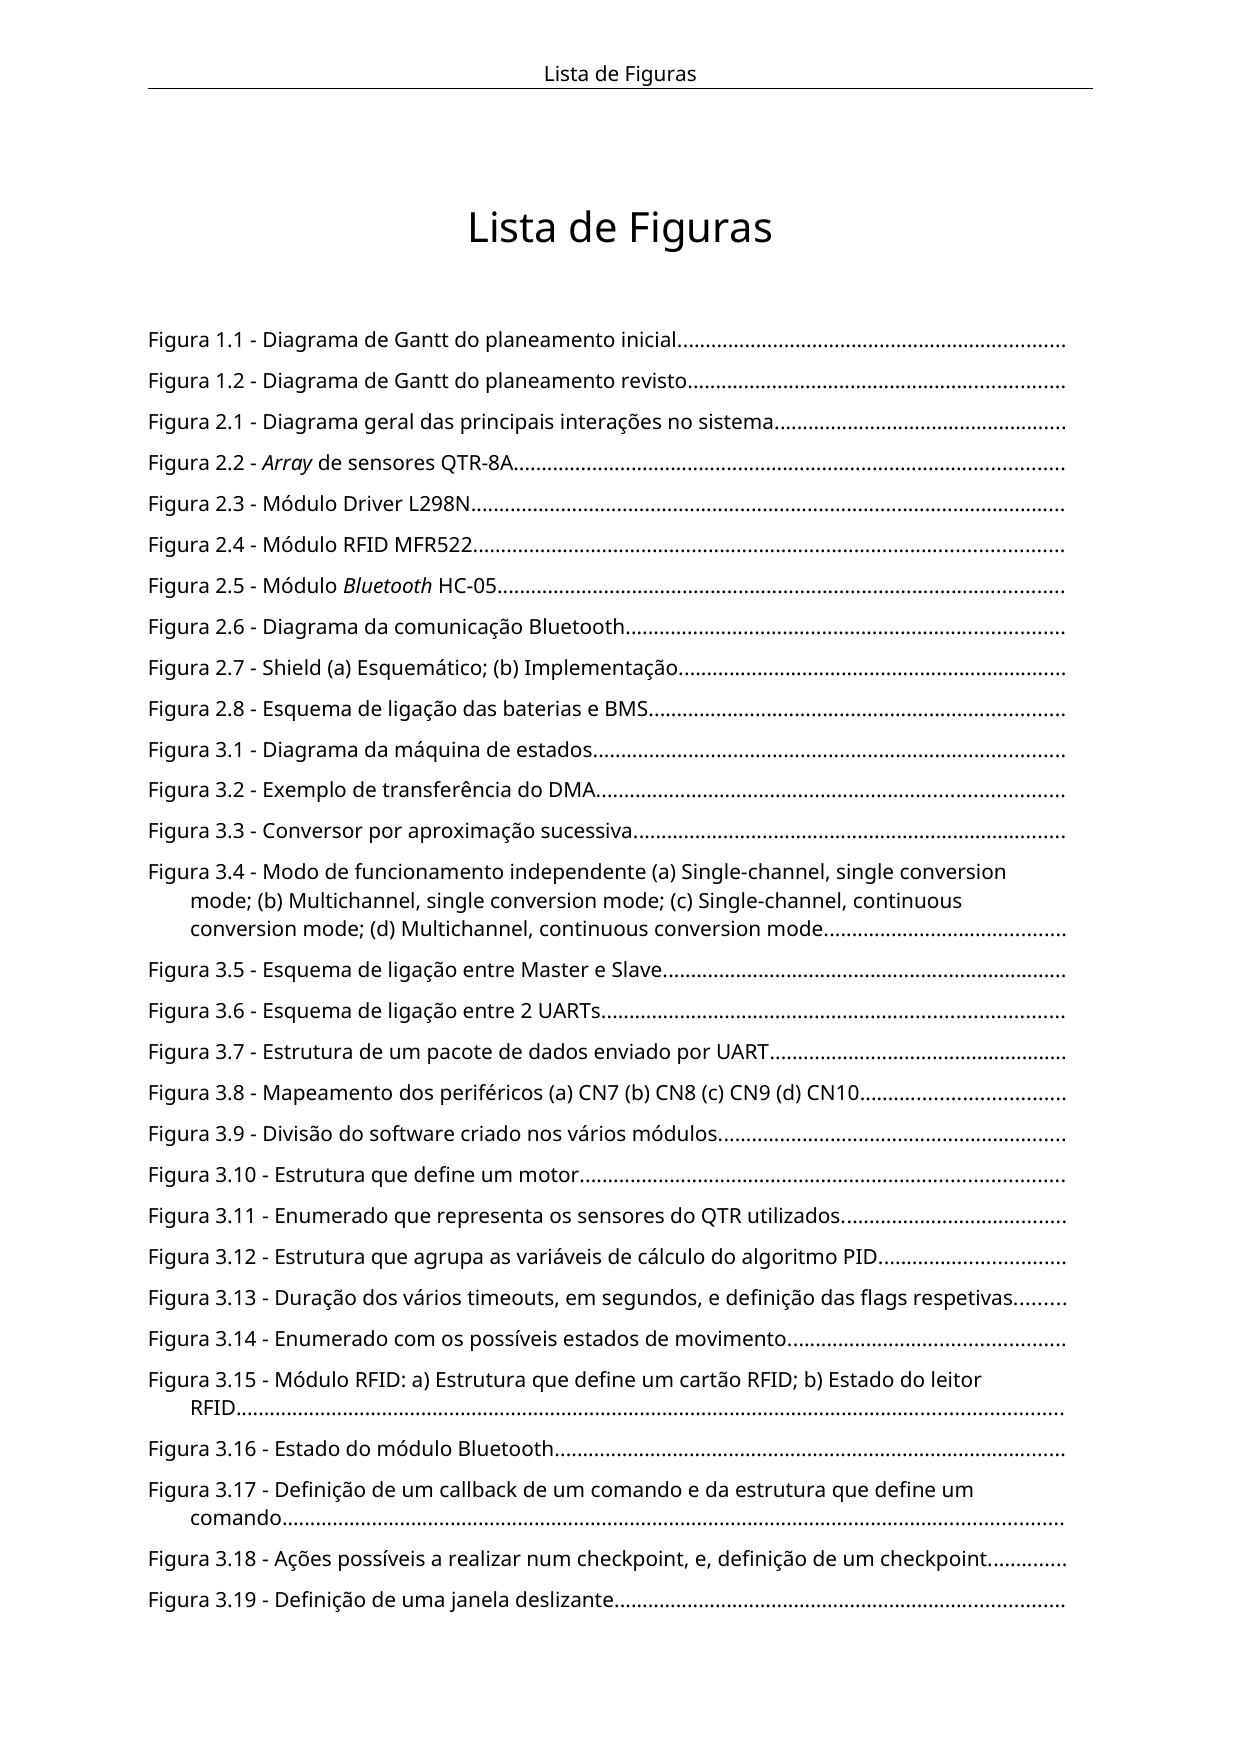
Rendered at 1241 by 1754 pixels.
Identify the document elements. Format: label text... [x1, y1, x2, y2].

text Figura 2.4 - Módulo RFID MFR522 21 [148, 530, 1033, 558]
text Figura 3.7 - Estrutura de um pacote de dados enviado por UART 33 [148, 1037, 1033, 1066]
text Figura 3.9 - Divisão do software criado nos vários módulos. 36 [148, 1119, 1033, 1147]
text Figura 3.10 - Estrutura que define um motor. 37 [148, 1160, 1033, 1188]
text Figura 3.15 - Módulo RFID: a) Estrutura que define um cartão RFID; b) Estado do leitor RFID. 39 [148, 1365, 1033, 1422]
text Figura 3.18 - Ações possíveis a realizar num checkpoint, e, definição de um checkpoint. 40 [148, 1544, 1033, 1573]
text Figura 3.1 - Diagrama da máquina de estados. 27 [148, 735, 1033, 763]
text Figura 2.7 - Shield (a) Esquemático; (b) Implementação. 23 [148, 653, 1033, 681]
text Figura 2.1 - Diagrama geral das principais interações no sistema. 17 [148, 407, 1033, 436]
text Figura 3.11 - Enumerado que representa os sensores do QTR utilizados. 37 [148, 1201, 1033, 1229]
text Figura 3.2 - Exemplo de transferência do DMA. 29 [148, 776, 1033, 804]
text Figura 3.6 - Esquema de ligação entre 2 UARTs. 33 [148, 996, 1033, 1025]
text Figura 2.6 - Diagrama da comunicação Bluetooth 22 [148, 612, 1033, 640]
text Lista de Figuras [148, 198, 1092, 254]
text Figura 3.3 - Conversor por aproximação sucessiva. 30 [148, 817, 1033, 845]
text Figura 3.13 - Duração dos vários timeouts, em segundos, e definição das flags respetivas. 38 [148, 1283, 1033, 1311]
text Figura 3.14 - Enumerado com os possíveis estados de movimento. 39 [148, 1324, 1033, 1352]
text Figura 3.19 - Definição de uma janela deslizante. 40 [148, 1585, 1033, 1614]
text Figura 3.16 - Estado do módulo Bluetooth. 39 [148, 1434, 1033, 1462]
text Figura 2.3 - Módulo Driver L298N. 20 [148, 489, 1033, 517]
text Figura 2.5 - Módulo Bluetooth HC-05 22 [148, 571, 1033, 599]
text Figura 3.5 - Esquema de ligação entre Master e Slave. 32 [148, 955, 1033, 984]
text Figura 3.8 - Mapeamento dos periféricos (a) CN7 (b) CN8 (c) CN9 (d) CN10 35 [148, 1078, 1033, 1107]
text Figura 3.17 - Definição de um callback de um comando e da estrutura que define um comando. 40 [148, 1475, 1033, 1532]
text Figura 1.2 - Diagrama de Gantt do planeamento revisto. 16 [148, 366, 1033, 395]
text Figura 2.8 - Esquema de ligação das baterias e BMS. 24 [148, 694, 1033, 722]
text Figura 3.4 - Modo de funcionamento independente (a) Single-channel, single conversion mode; (b) Multichannel, single conversion mode; (c) Single-channel, continuous conversion mode; (d) Multichannel, continuous conversion mode. 30 [148, 857, 1033, 943]
text Figura 3.12 - Estrutura que agrupa as variáveis de cálculo do algoritmo PID. 38 [148, 1242, 1033, 1270]
text Figura 2.2 - Array de sensores QTR-8A. 19 [148, 448, 1033, 477]
text Figura 1.1 - Diagrama de Gantt do planeamento inicial. 16 [148, 325, 1033, 354]
